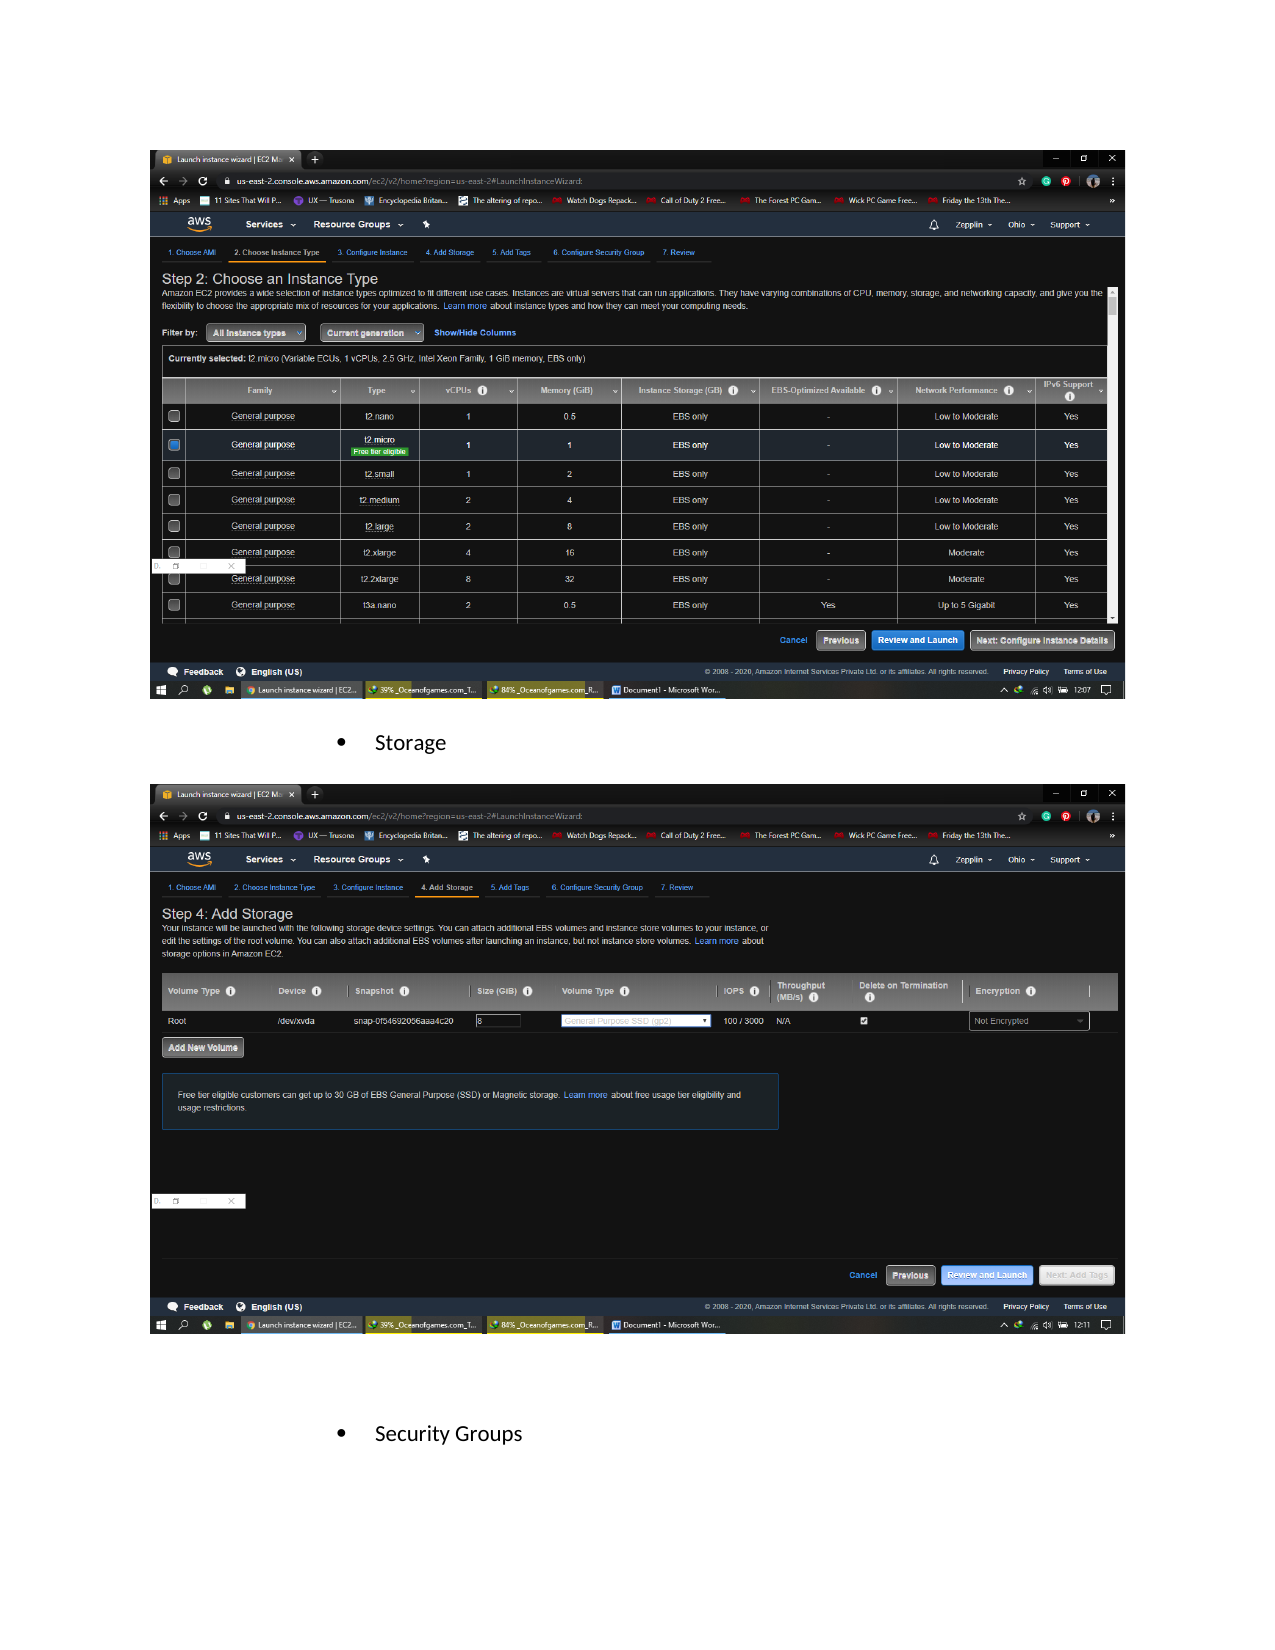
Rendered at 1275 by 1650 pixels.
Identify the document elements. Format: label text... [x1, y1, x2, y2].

list Security Groups [337, 1419, 1196, 1448]
list Storage [337, 728, 1196, 756]
picture [150, 784, 1125, 1334]
picture [150, 150, 1125, 699]
